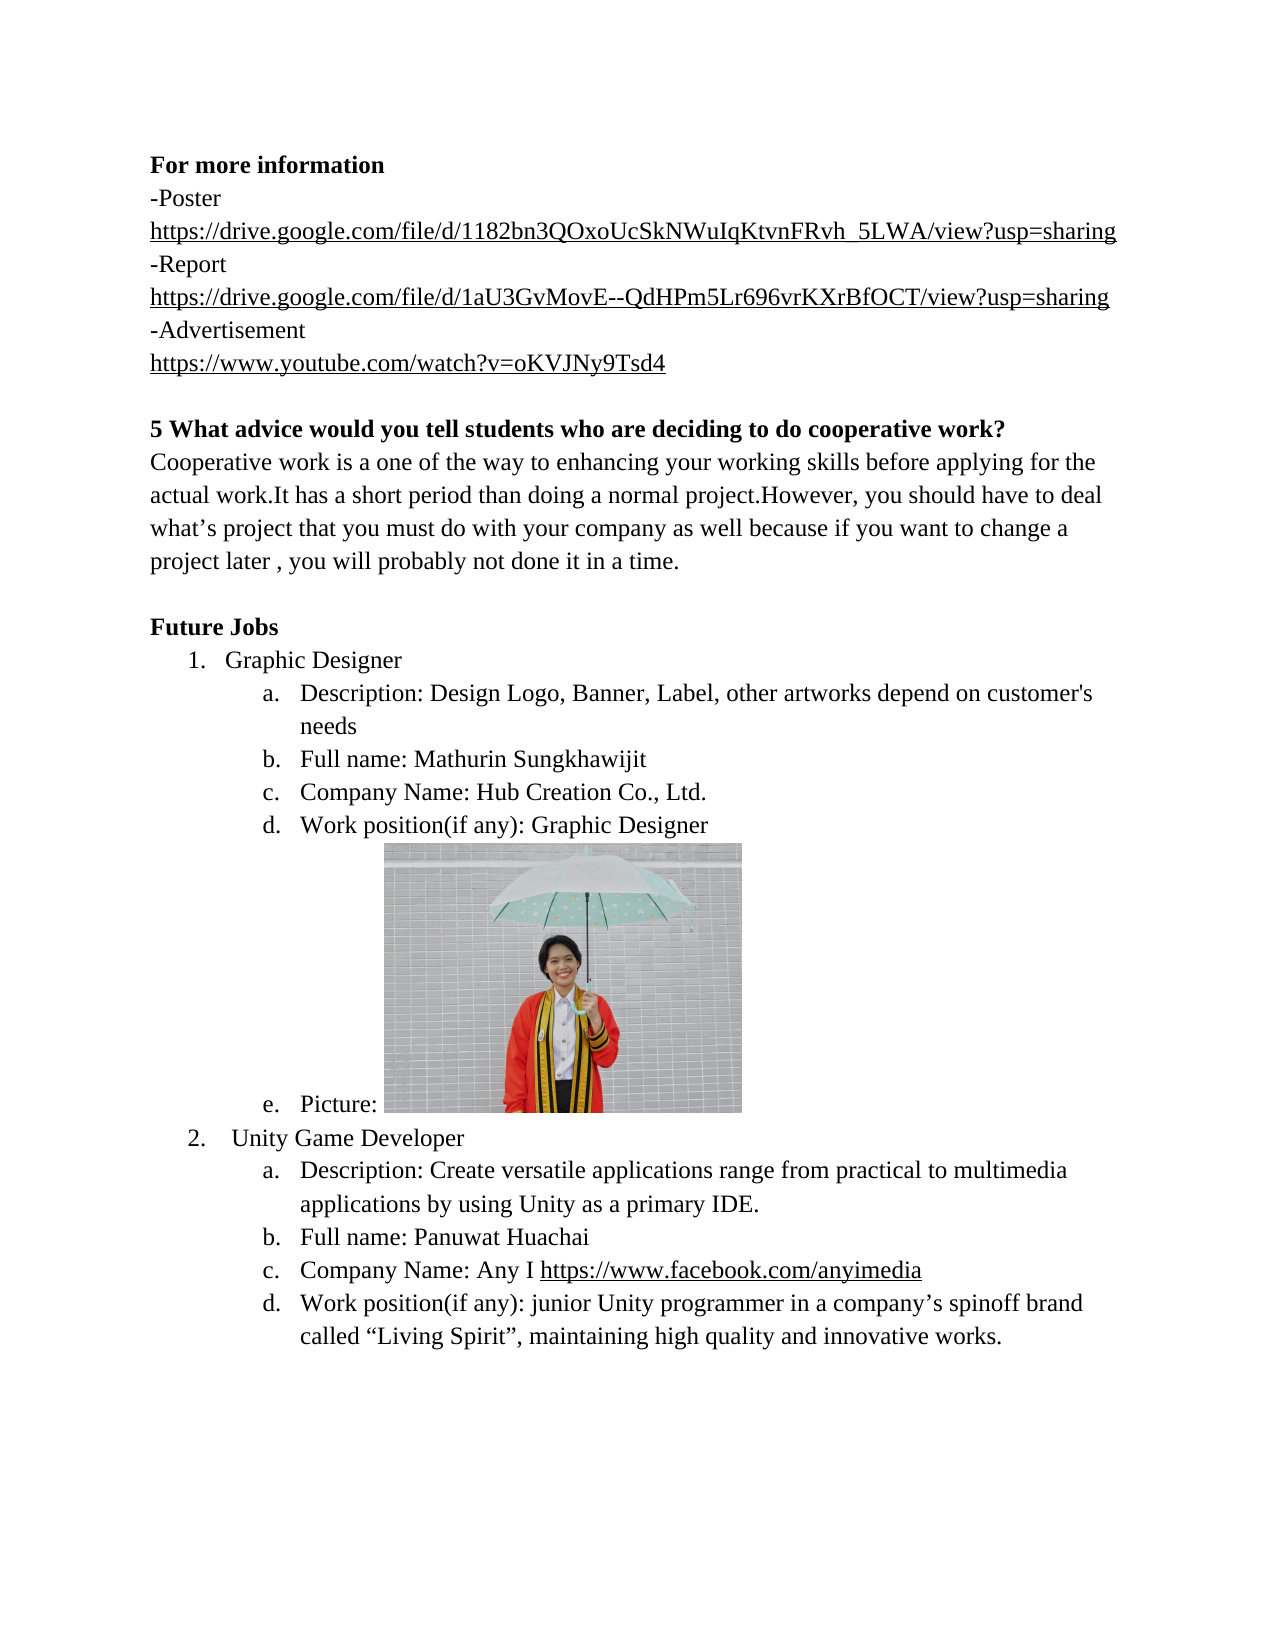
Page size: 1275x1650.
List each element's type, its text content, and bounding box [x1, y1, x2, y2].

list Description: Create versatile applications range from practical to multimedia applications by using Unity as a primary IDE. [262, 1156, 1125, 1217]
text 5 What advice would you tell students who are deciding to do cooperative work? [150, 414, 1125, 443]
text Cooperative work is a one of the way to enhancing your working skills before applying for the actual work.It has a short period than doing a normal project.However, you should have to deal what’s project that you must do with your company as well because if you want to change a project later , you will probably not done it in a time. [150, 447, 1125, 575]
text -Report [150, 249, 1125, 278]
text https://drive.google.com/file/d/1182bn3QOxoUcSkNWuIqKtvnFRvh_5LWA/view?usp=sharing [150, 216, 1125, 245]
picture [384, 843, 742, 1113]
text For more information [150, 150, 1125, 179]
list Unity Game Developer [187, 1123, 1125, 1151]
list Work position(if any): Graphic Designer [262, 810, 1125, 839]
text -Poster [150, 183, 1125, 212]
list Graphic Designer [187, 645, 1125, 674]
list Company Name: Hub Creation Co., Ltd. [262, 777, 1125, 806]
text https://drive.google.com/file/d/1aU3GvMovE--QdHPm5Lr696vrKXrBfOCT/view?usp=sharing [150, 282, 1125, 311]
text -Advertisement [150, 315, 1125, 344]
text https://www.youtube.com/watch?v=oKVJNy9Tsd4 [150, 348, 1125, 377]
list Full name: Panuwat Huachai [262, 1222, 1125, 1250]
list Work position(if any): junior Unity programmer in a company’s spinoff brand called “Living Spirit”, maintaining high quality and innovative works. [262, 1288, 1125, 1349]
list Description: Design Logo, Banner, Label, other artworks depend on customer's needs [262, 678, 1125, 740]
list Full name: Mathurin Sungkhawijit [262, 744, 1125, 773]
list Company Name: Any I https://www.facebook.com/anyimedia [262, 1255, 1125, 1283]
text Future Jobs [150, 612, 1125, 641]
